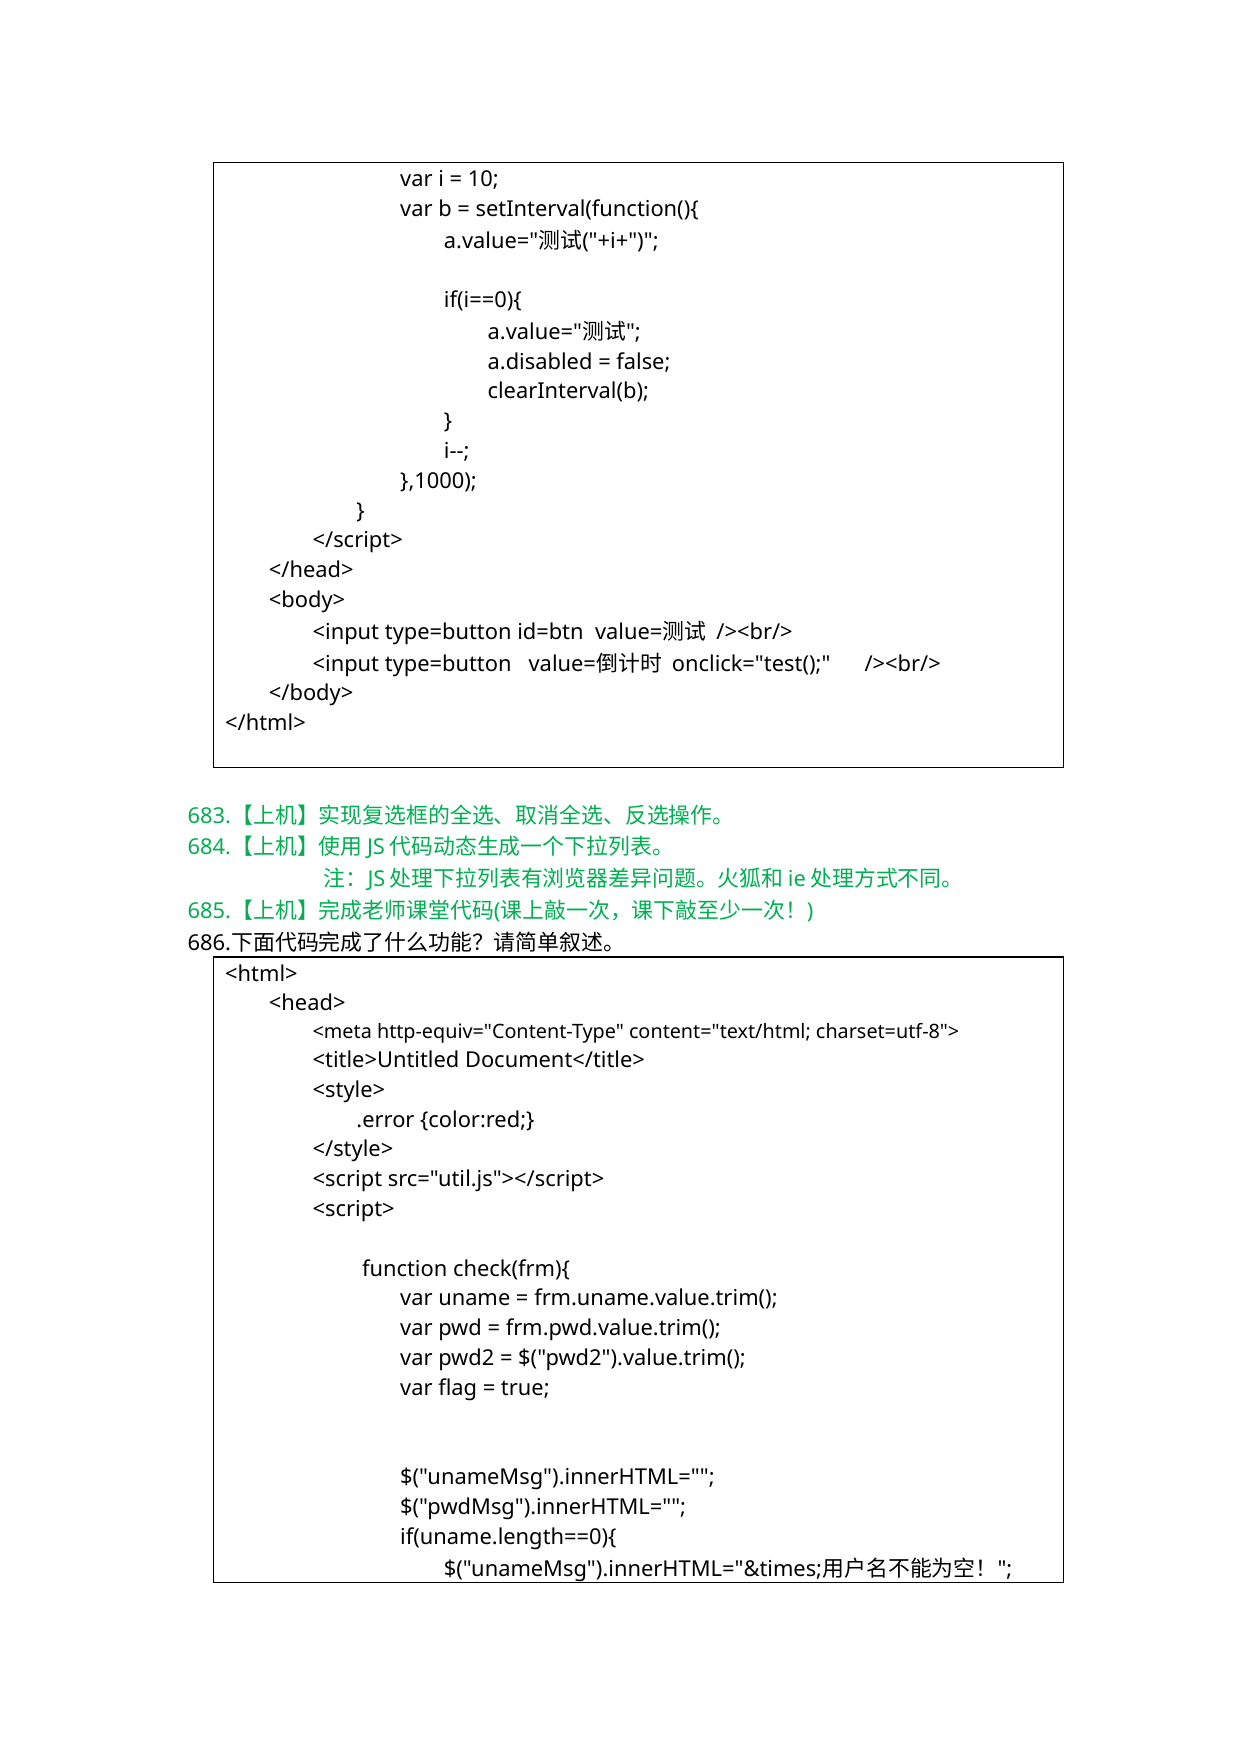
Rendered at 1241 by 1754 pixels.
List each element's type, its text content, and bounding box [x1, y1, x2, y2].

list 下面代码完成了什么功能？请简单叙述。 [187, 925, 1053, 956]
text 注：JS处理下拉列表有浏览器差异问题。火狐和ie处理方式不同。 [225, 861, 1053, 893]
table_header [214, 958, 1063, 1582]
list 【上机】完成老师课堂代码(课上敲一次，课下敲至少一次！) [187, 893, 1053, 925]
list 【上机】使用JS代码动态生成一个下拉列表。 [187, 829, 1053, 861]
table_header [214, 163, 1063, 767]
list 【上机】实现复选框的全选、取消全选、反选操作。 [187, 798, 1053, 829]
